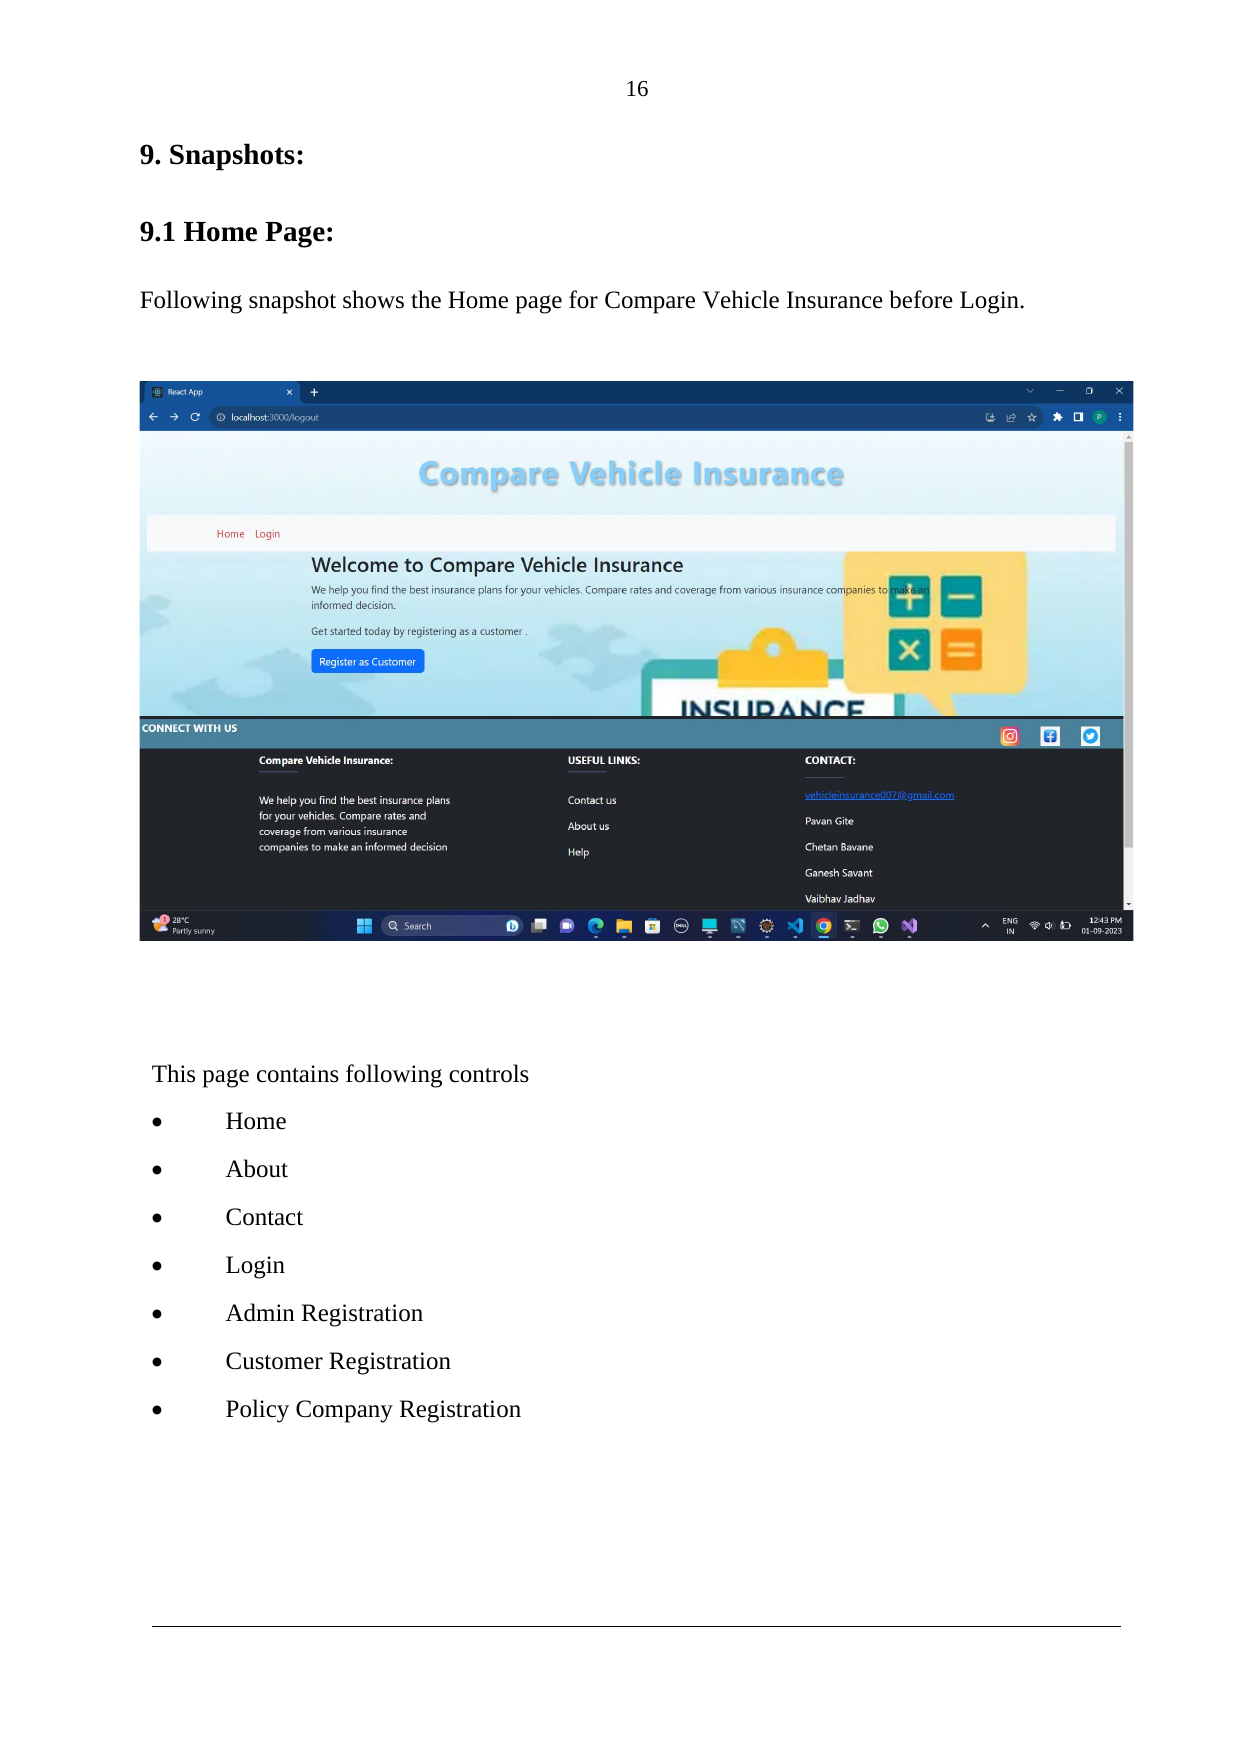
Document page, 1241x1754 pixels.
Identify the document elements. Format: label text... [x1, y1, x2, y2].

list Customer Registration [151, 1346, 1064, 1376]
list About [151, 1153, 1064, 1183]
text This page contains following controls [152, 1059, 1064, 1087]
picture [139, 381, 1134, 941]
list Policy Company Registration [151, 1394, 1064, 1424]
list Admin Registration [151, 1297, 1064, 1328]
list Login [151, 1249, 1064, 1280]
list Home [151, 1105, 1064, 1135]
text Following snapshot shows the Home page for Compare Vehicle Insurance before Login. [139, 286, 1134, 314]
text 9.1 Home Page: [139, 214, 1134, 247]
text 9. Snapshots: [139, 137, 1134, 171]
list Contact [151, 1201, 1064, 1232]
